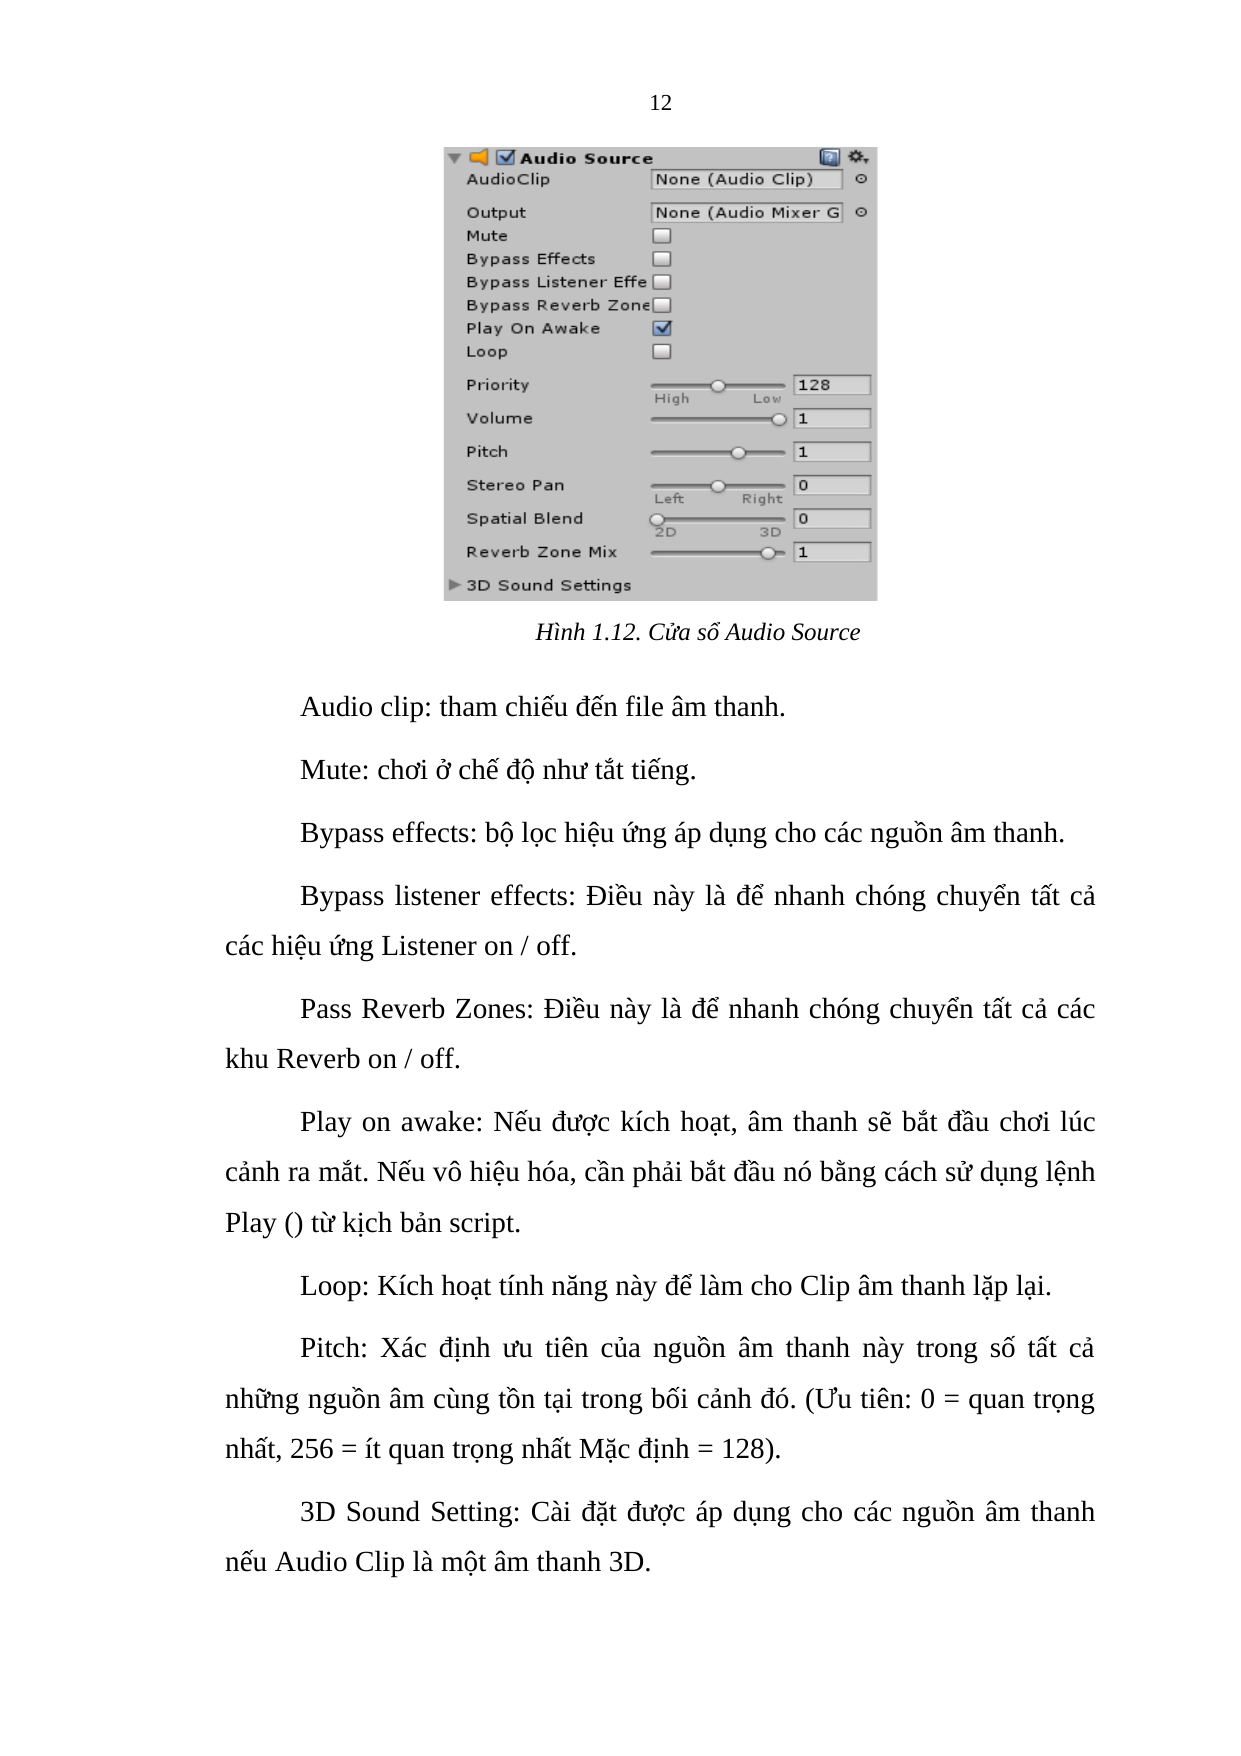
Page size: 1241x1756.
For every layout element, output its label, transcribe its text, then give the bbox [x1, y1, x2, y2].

list 3D Sound Setting: Cài đặt được áp dụng cho các nguồn âm thanh nếu Audio Clip là một âm thanh 3D. [225, 1494, 1096, 1578]
list Mute: chơi ở chế độ như tắt tiếng. [225, 752, 1096, 786]
text Hình 1.12. Cửa sổ Audio Source [225, 617, 1096, 646]
picture [443, 147, 878, 601]
list Pitch: Xác định ưu tiên của nguồn âm thanh này trong số tất cả những nguồn âm cùng tồn tại trong bối cảnh đó. (Ưu tiên: 0 = quan trọng nhất, 256 = ít quan trọng nhất Mặc định = 128). [225, 1330, 1096, 1464]
list Pass Reverb Zones: Điều này là để nhanh chóng chuyển tất cả các khu Reverb on / off. [225, 991, 1096, 1075]
list Bypass listener effects: Điều này là để nhanh chóng chuyển tất cả các hiệu ứng Listener on / off. [225, 878, 1096, 962]
list Bypass effects: bộ lọc hiệu ứng áp dụng cho các nguồn âm thanh. [225, 815, 1096, 849]
list Loop: Kích hoạt tính năng này để làm cho Clip âm thanh lặp lại. [225, 1268, 1096, 1301]
list Play on awake: Nếu được kích hoạt, âm thanh sẽ bắt đầu chơi lúc cảnh ra mắt. Nếu vô hiệu hóa, cần phải bắt đầu nó bằng cách sử dụng lệnh Play () từ kịch bản script. [225, 1104, 1096, 1238]
list Audio clip: tham chiếu đến file âm thanh. [225, 689, 1096, 723]
